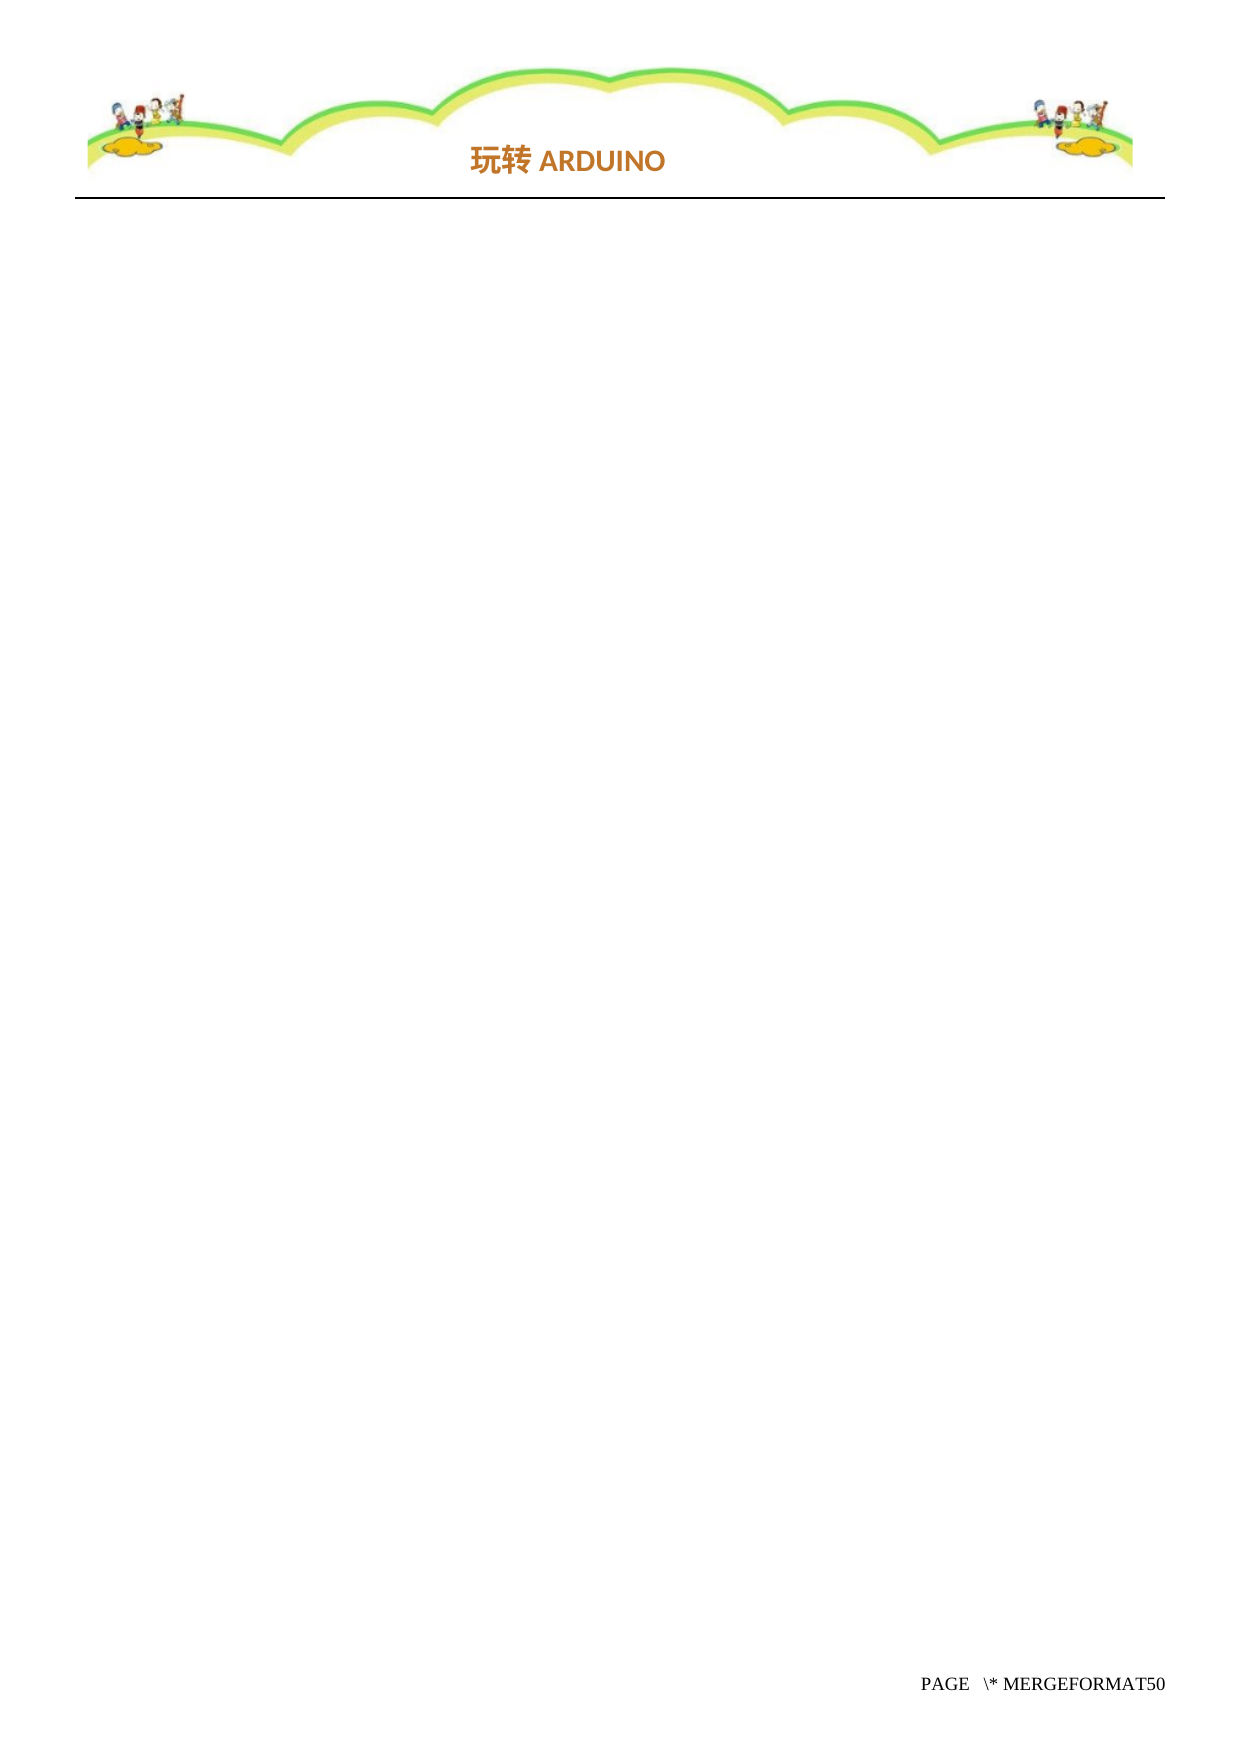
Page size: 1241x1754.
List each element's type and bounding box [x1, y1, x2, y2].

picture [87, 58, 1134, 181]
